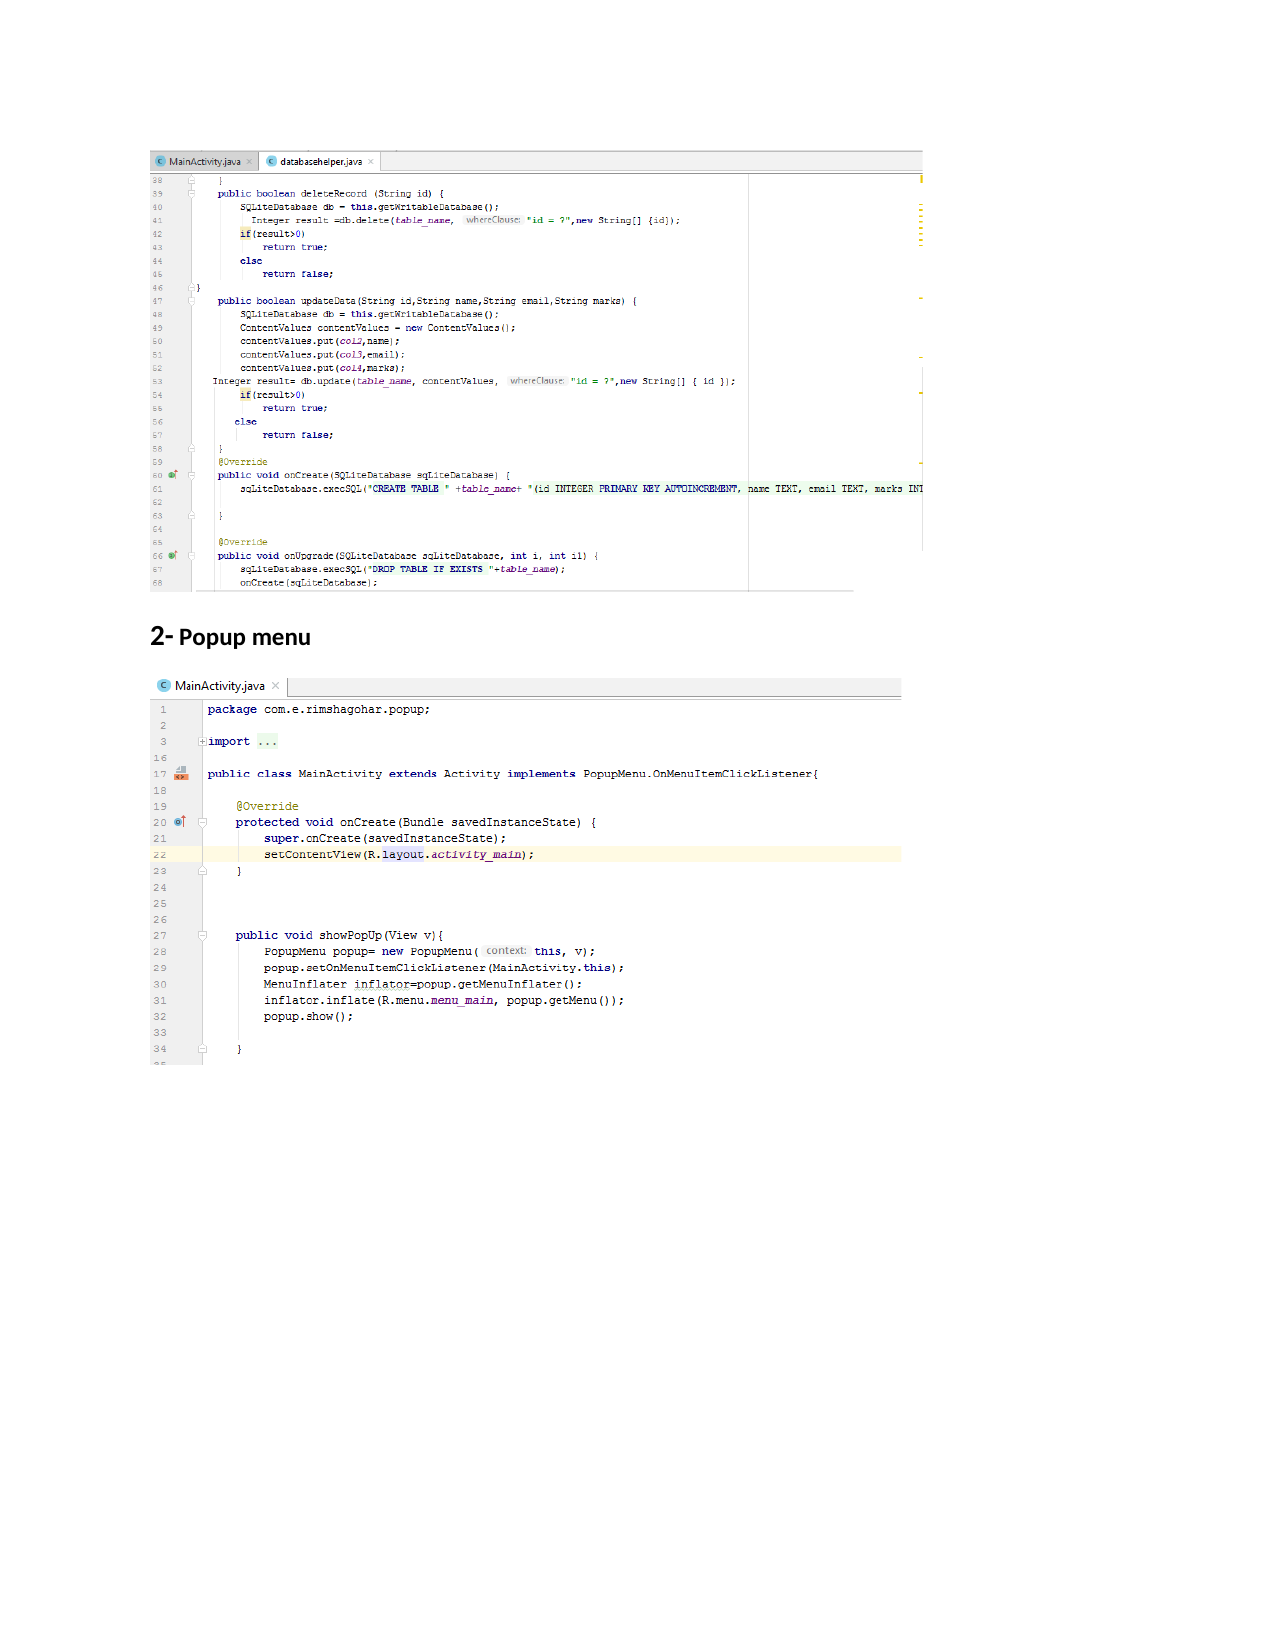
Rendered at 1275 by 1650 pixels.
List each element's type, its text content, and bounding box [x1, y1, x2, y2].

picture [150, 150, 923, 592]
picture [150, 678, 902, 1065]
text 2- Popup menu [150, 617, 1125, 652]
